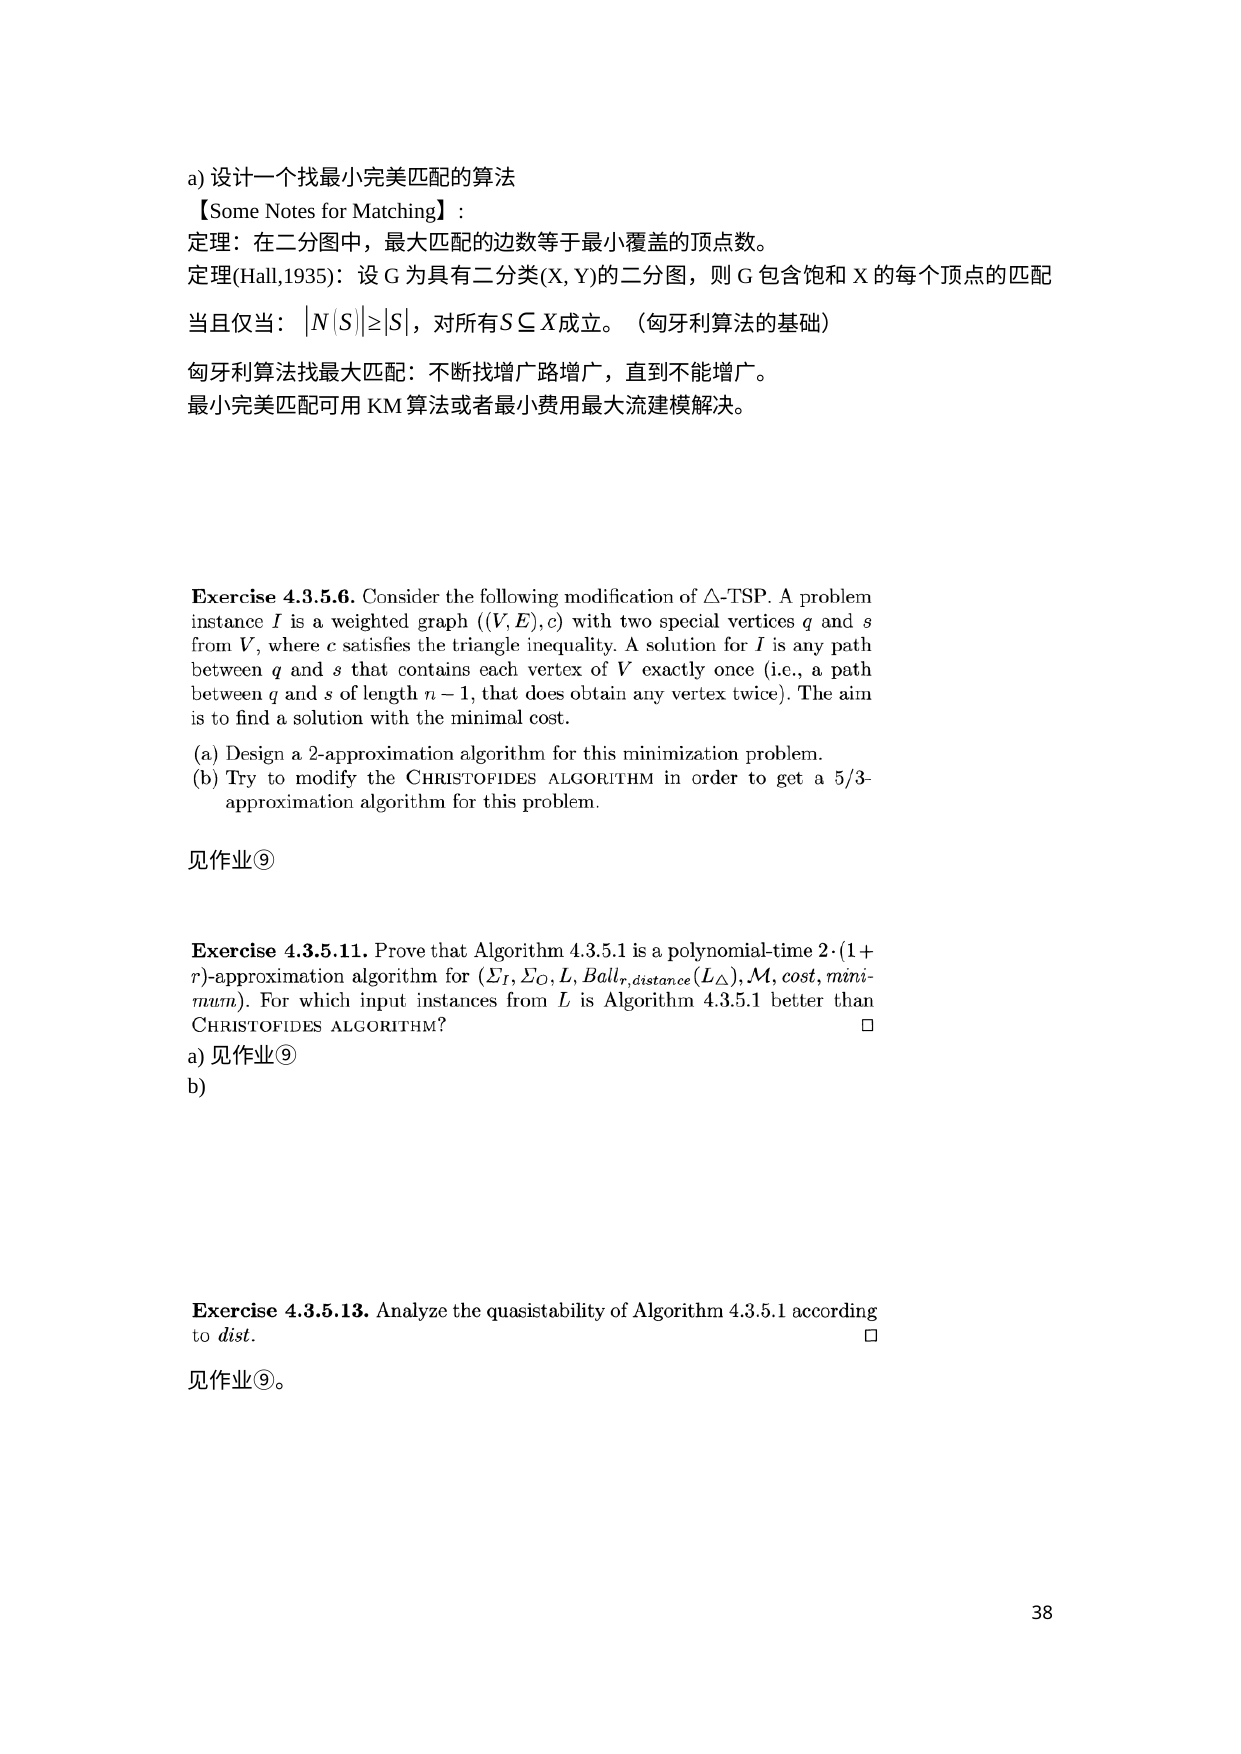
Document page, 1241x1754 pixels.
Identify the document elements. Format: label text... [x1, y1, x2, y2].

text 定理：在二分图中，最大匹配的边数等于最小覆盖的顶点数。 [187, 225, 1053, 257]
text b) [187, 1070, 1053, 1102]
text 最小完美匹配可用KM算法或者最小费用最大流建模解决。 [187, 387, 1053, 420]
text 见作业⑨ [187, 842, 1053, 875]
text 定理(Hall,1935)：设G为具有二分类(X, Y)的二分图，则G包含饱和X的每个顶点的匹配当且仅当： ，对所有成立。（匈牙利算法的基础） [187, 257, 1053, 355]
text 【Some Notes for Matching】: [187, 192, 1053, 225]
text 匈牙利算法找最大匹配：不断找增广路增广，直到不能增广。 [187, 355, 1053, 387]
picture [187, 582, 878, 814]
text a) 设计一个找最小完美匹配的算法 [187, 160, 1053, 192]
picture [187, 1297, 878, 1347]
text 见作业⑨。 [187, 1362, 1053, 1395]
picture [187, 939, 878, 1036]
text a) 见作业⑨ [187, 1037, 1053, 1070]
